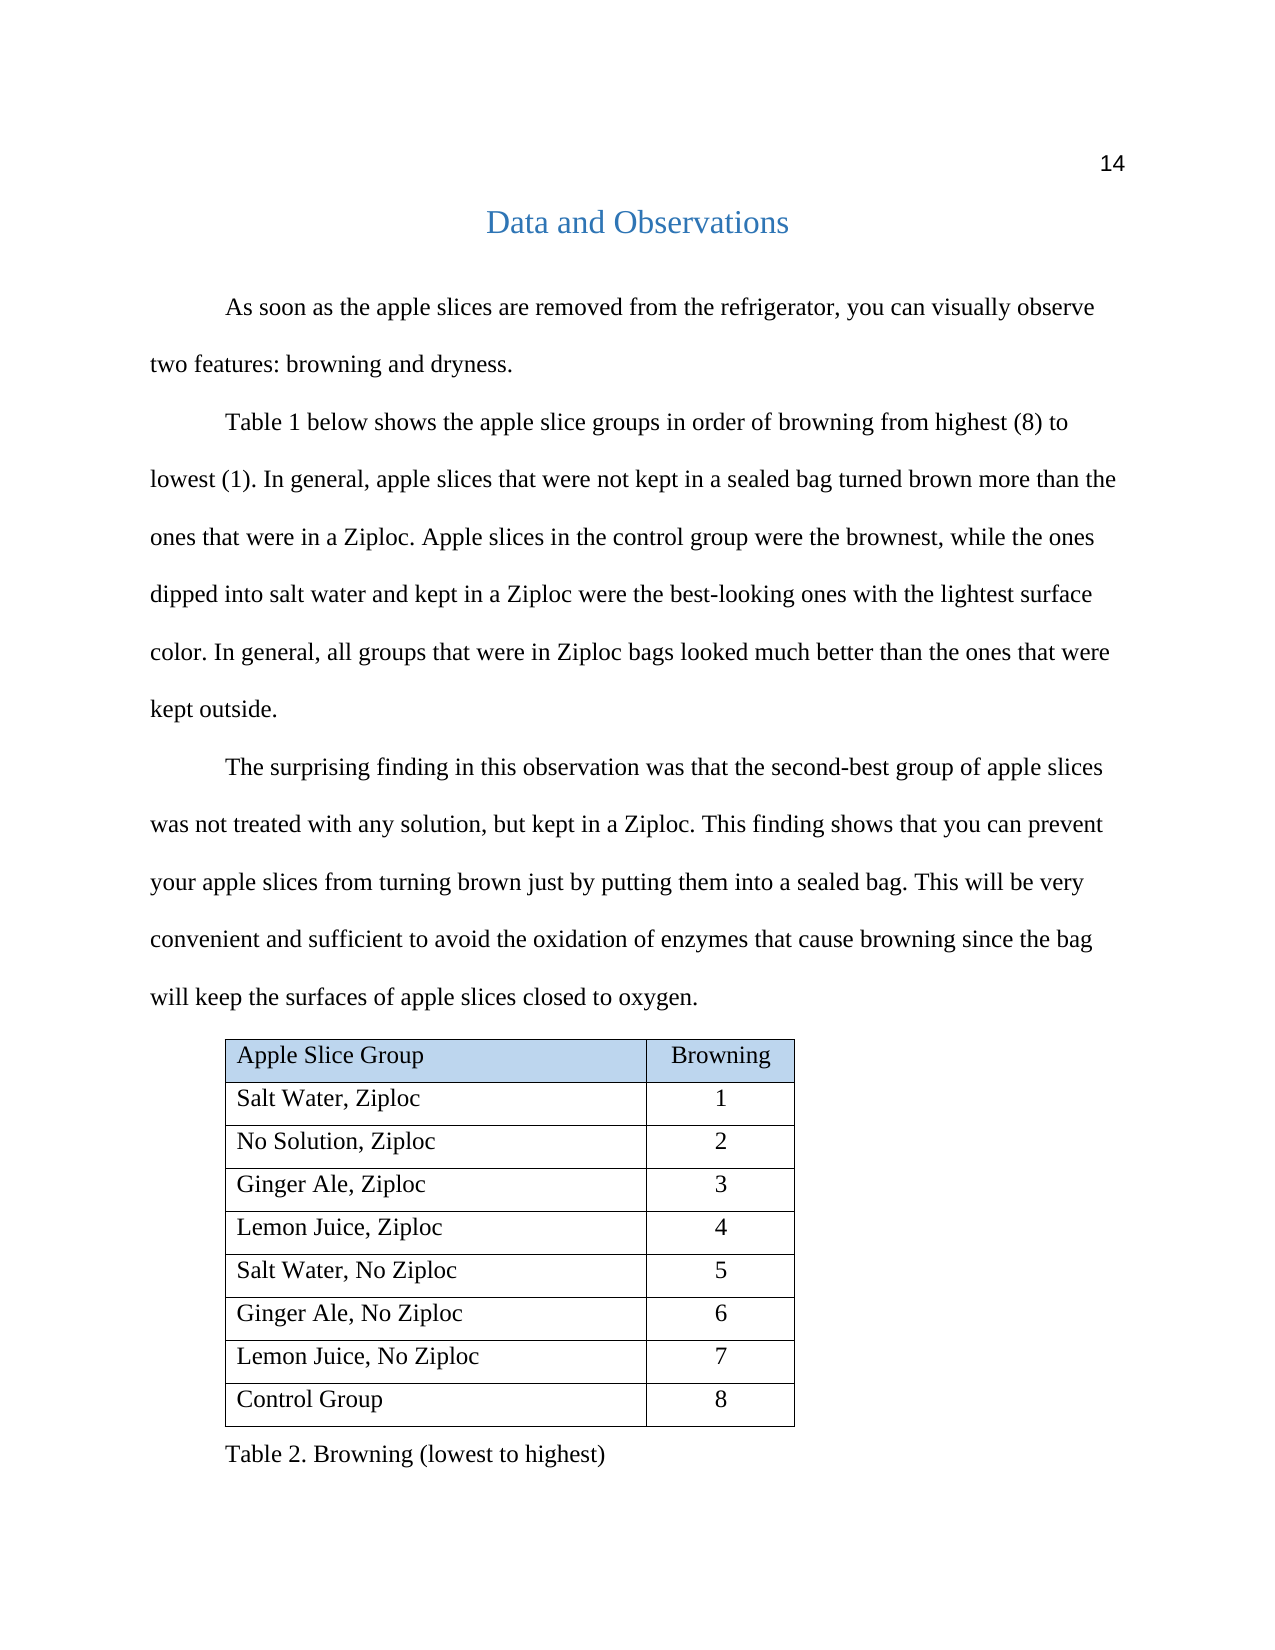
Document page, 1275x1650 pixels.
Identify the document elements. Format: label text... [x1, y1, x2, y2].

text Table 1 below shows the apple slice groups in order of browning from highest (8) to lowest (1). In general, apple slices that were not kept in a sealed bag turned brown more than the ones that were in a Ziploc. Apple slices in the control group were the brownest, while the ones dipped into salt water and kept in a Ziploc were the best-looking ones with the lightest surface color. In general, all groups that were in Ziploc bags looked much better than the ones that were kept outside. [150, 407, 1125, 723]
text As soon as the apple slices are removed from the refrigerator, you can visually observe two features: browning and dryness. [150, 292, 1125, 378]
table_cell 8 [647, 1384, 794, 1426]
table_cell 3 [647, 1169, 794, 1211]
table_cell 1 [647, 1083, 794, 1125]
subtitle Data and Observations [150, 203, 1125, 241]
table_cell Lemon Juice, Ziploc [226, 1212, 646, 1254]
table_cell Control Group [226, 1384, 646, 1426]
table_cell Salt Water, No Ziploc [226, 1255, 646, 1297]
table_cell Ginger Ale, Ziploc [226, 1169, 646, 1211]
table_cell 2 [647, 1126, 794, 1168]
table_cell Lemon Juice, No Ziploc [226, 1341, 646, 1383]
table_cell 7 [647, 1341, 794, 1383]
table_cell 5 [647, 1255, 794, 1297]
table_cell 6 [647, 1298, 794, 1340]
table_cell Salt Water, Ziploc [226, 1083, 646, 1125]
table_header Apple Slice Group [226, 1040, 646, 1082]
text The surprising finding in this observation was that the second-best group of apple slices was not treated with any solution, but kept in a Ziploc. This finding shows that you can prevent your apple slices from turning brown just by putting them into a sealed bag. This will be very convenient and sufficient to avoid the oxidation of enzymes that cause browning since the bag will keep the surfaces of apple slices closed to oxygen. [150, 752, 1125, 1011]
table_header Browning [647, 1040, 794, 1082]
text Table 2. Browning (lowest to highest) [225, 1439, 1125, 1468]
table_cell 4 [647, 1212, 794, 1254]
table_cell No Solution, Ziploc [226, 1126, 646, 1168]
table_cell Ginger Ale, No Ziploc [226, 1298, 646, 1340]
